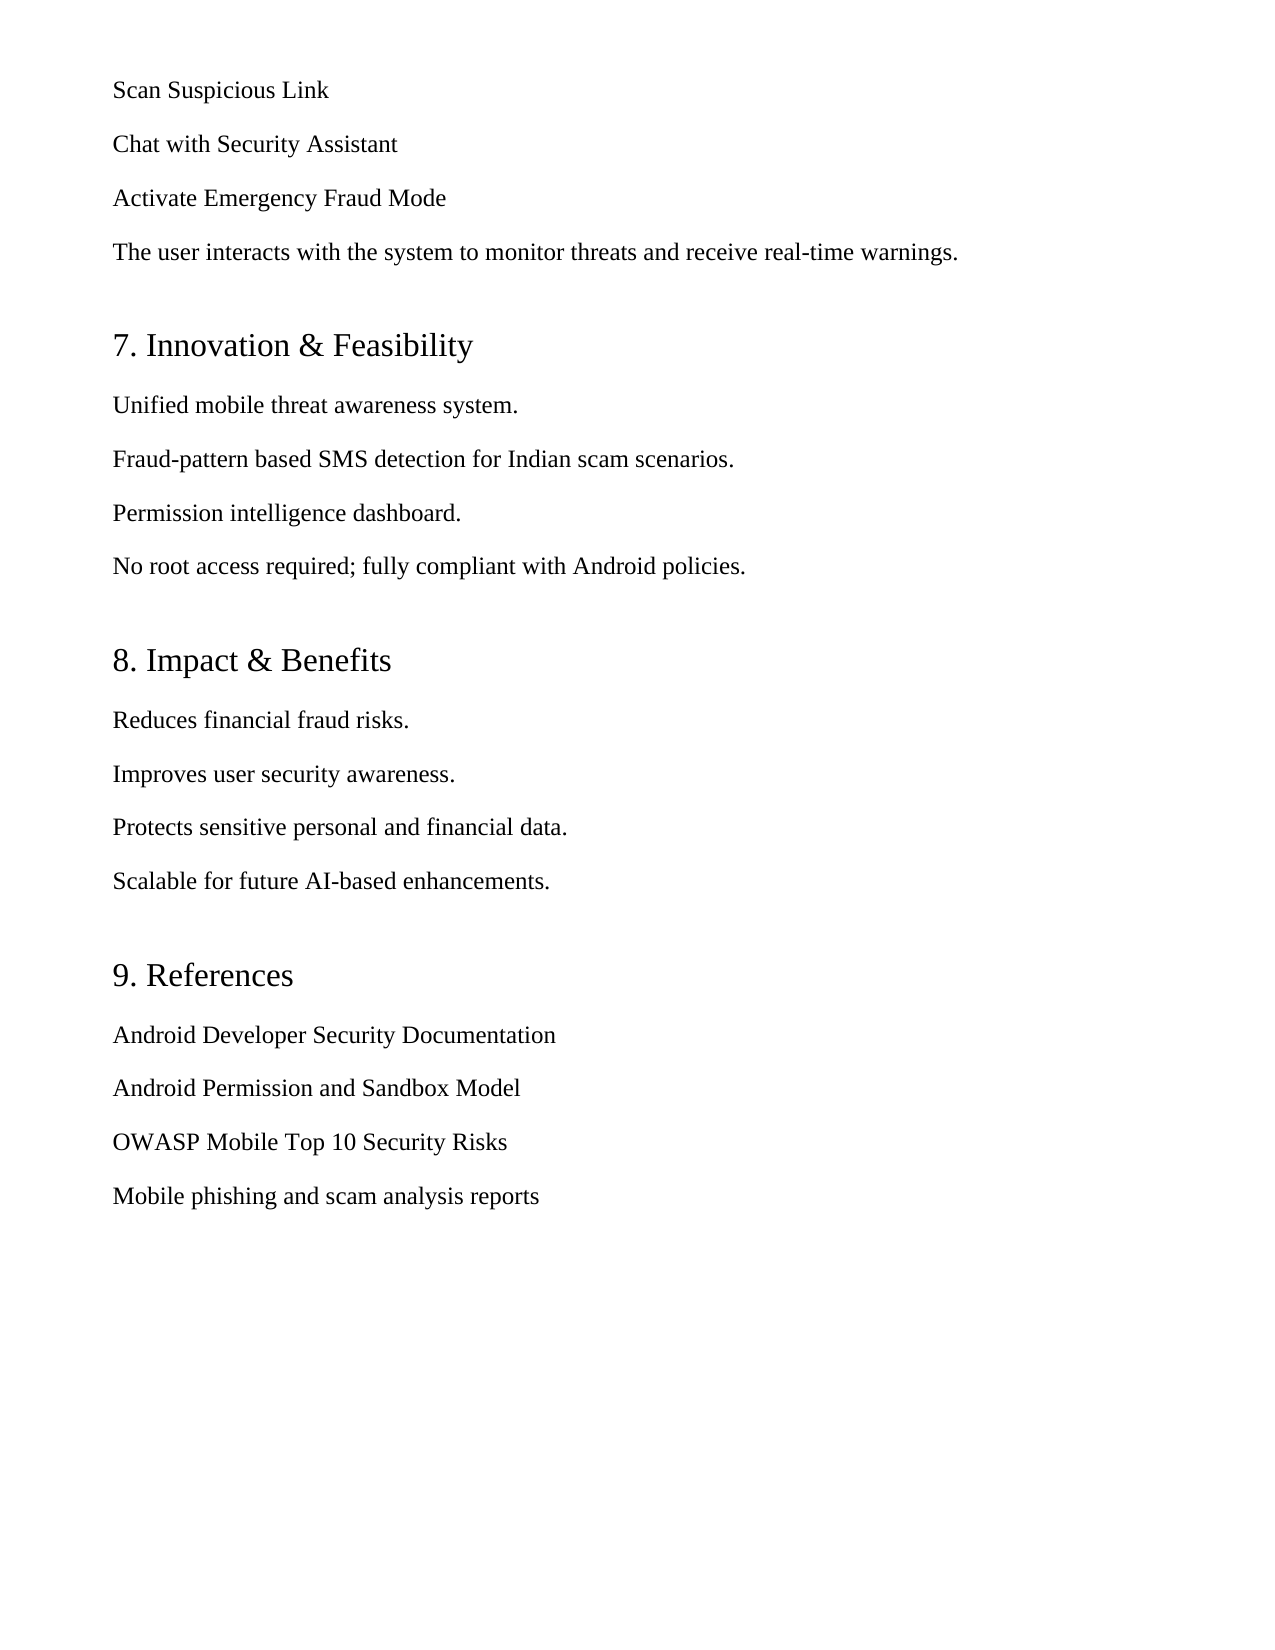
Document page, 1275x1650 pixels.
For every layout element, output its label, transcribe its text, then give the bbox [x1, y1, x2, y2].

text 9. References [112, 955, 1200, 993]
text Permission intelligence dashboard. [112, 498, 1200, 526]
text Mobile phishing and scam analysis reports [112, 1181, 1200, 1210]
text Fraud-pattern based SMS detection for Indian scam scenarios. [112, 444, 1200, 472]
text Improves user security awareness. [112, 759, 1200, 787]
text Scalable for future AI-based enhancements. [112, 866, 1200, 895]
text Unified mobile threat awareness system. [112, 390, 1200, 419]
text The user interacts with the system to monitor threats and receive real-time warnings. [112, 237, 1200, 265]
text 7. Innovation & Feasibility [112, 325, 1200, 363]
text Android Permission and Sandbox Model [112, 1073, 1200, 1102]
text 8. Impact & Benefits [112, 640, 1200, 678]
text Activate Emergency Fraud Mode [112, 183, 1200, 211]
text Scan Suspicious Link [112, 75, 1200, 104]
text Chat with Security Assistant [112, 129, 1200, 158]
text Android Developer Security Documentation [112, 1020, 1200, 1048]
text OWASP Mobile Top 10 Security Risks [112, 1127, 1200, 1156]
text Protects sensitive personal and financial data. [112, 812, 1200, 841]
text Reduces financial fraud risks. [112, 705, 1200, 733]
text No root access required; fully compliant with Android policies. [112, 551, 1200, 580]
